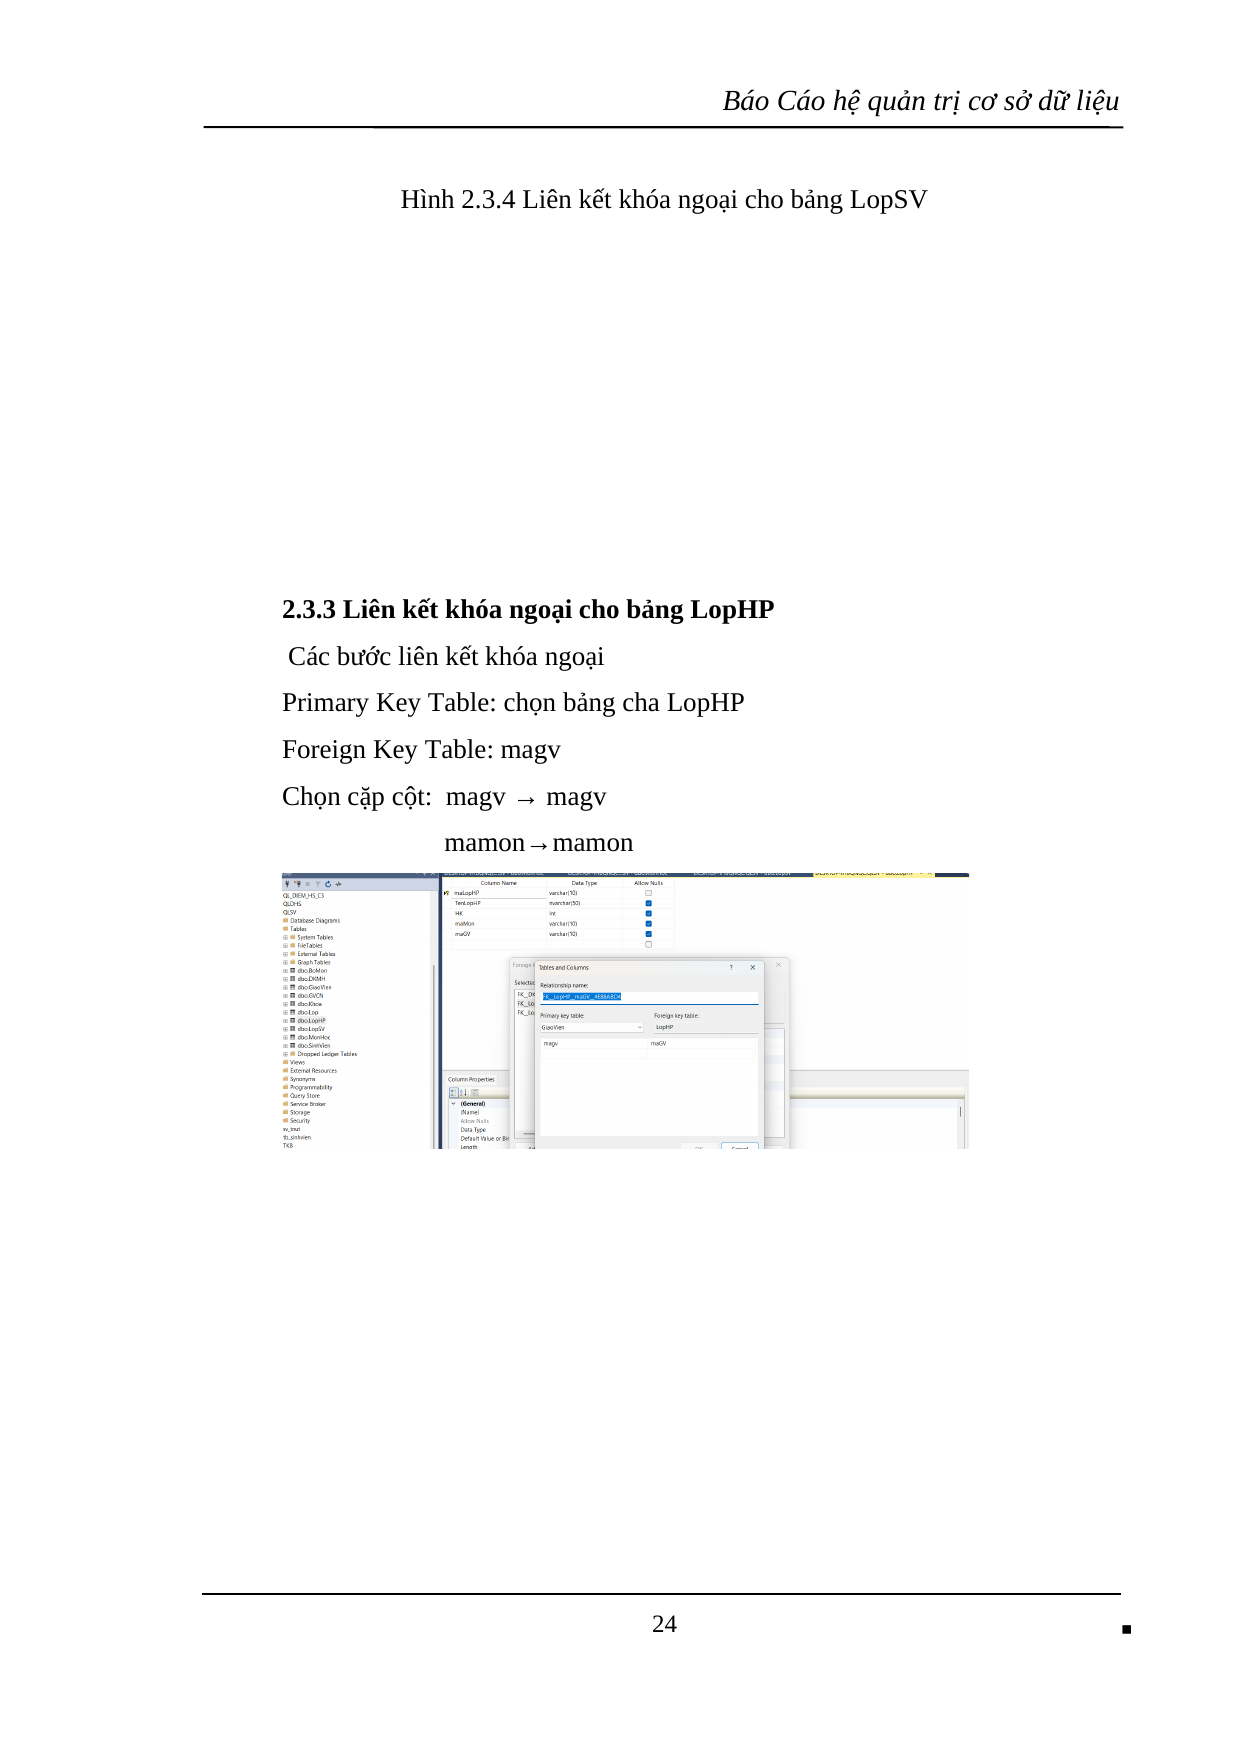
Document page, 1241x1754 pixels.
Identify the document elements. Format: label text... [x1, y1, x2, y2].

text Các bước liên kết khóa ngoại [207, 640, 1122, 671]
text Primary Key Table: chọn bảng cha LopHP [282, 686, 1122, 717]
subtitle Hình 2.3.4 Liên kết khóa ngoại cho bảng LopSV [207, 183, 1122, 214]
text Chọn cặp cột: magv → magv [282, 780, 1122, 811]
text mamon→mamon [282, 826, 1122, 857]
text Foreign Key Table: magv [282, 733, 1122, 764]
text 2.3.3 Liên kết khóa ngoại cho bảng LopHP [282, 593, 1122, 624]
picture [281, 873, 970, 1149]
